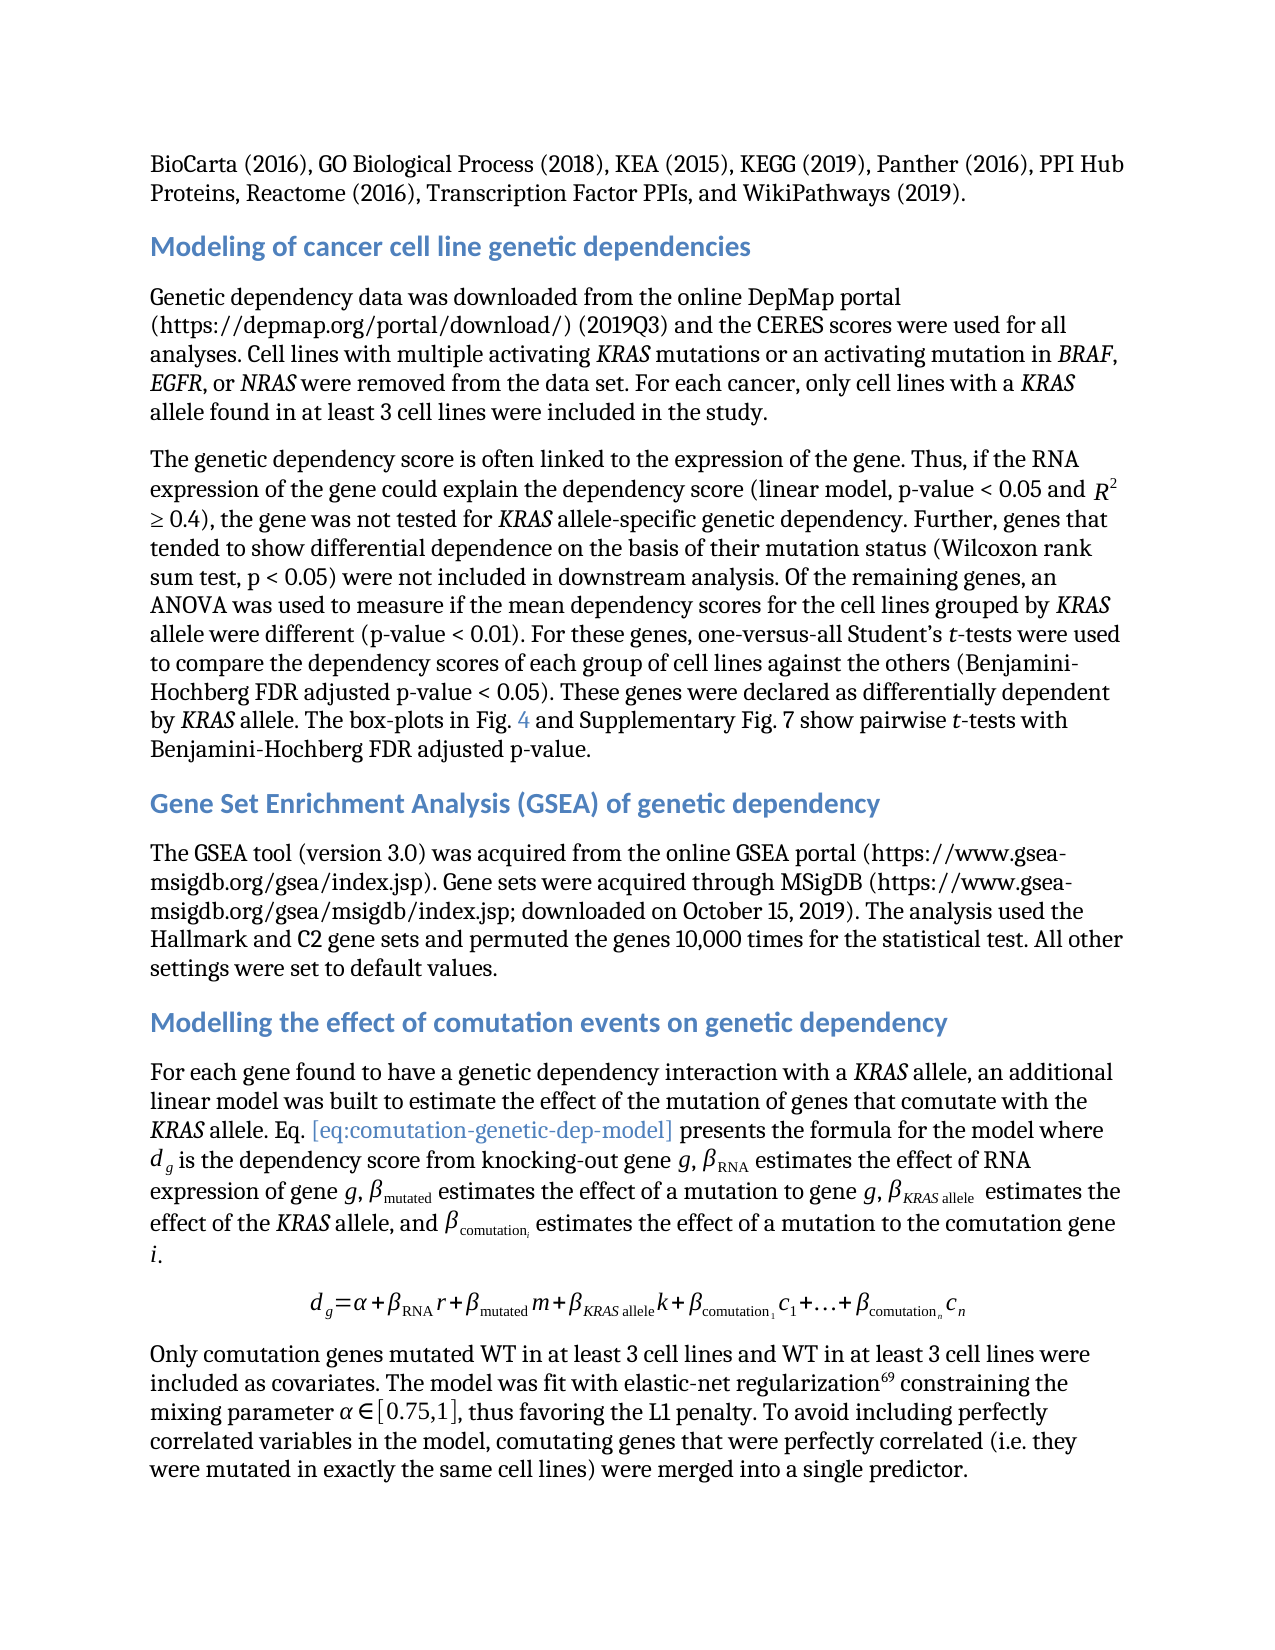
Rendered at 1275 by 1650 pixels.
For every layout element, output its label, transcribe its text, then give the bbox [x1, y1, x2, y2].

text Genetic dependency data was downloaded from the online DepMap portal (https://depmap.org/portal/download/) (2019Q3) and the CERES scores were used for all analyses. Cell lines with multiple activating KRAS mutations or an activating mutation in BRAF, EGFR, or NRAS were removed from the data set. For each cancer, only cell lines with a KRAS allele found in at least 3 cell lines were included in the study. [150, 283, 1125, 426]
text The genetic dependency score is often linked to the expression of the gene. Thus, if the RNA expression of the gene could explain the dependency score (linear model, p-value < 0.05 and 0.4), the gene was not tested for KRAS allele-specific genetic dependency. Further, genes that tended to show differential dependence on the basis of their mutation status (Wilcoxon rank sum test, p < 0.05) were not included in downstream analysis. Of the remaining genes, an ANOVA was used to measure if the mean dependency scores for the cell lines grouped by KRAS allele were different (p-value < 0.01). For these genes, one-versus-all Student’s t-tests were used to compare the dependency scores of each group of cell lines against the others (Benjamini-Hochberg FDR adjusted p-value < 0.05). These genes were declared as differentially dependent by KRAS allele. The box-plots in Fig. 4 and Supplementary Fig. 7 show pairwise t-tests with Benjamini-Hochberg FDR adjusted p-value. [150, 445, 1125, 764]
text For each gene found to have a genetic dependency interaction with a KRAS allele, an additional linear model was built to estimate the effect of the mutation of genes that comutate with the KRAS allele. Eq. [eq:comutation-genetic-dep-model] presents the formula for the model where is the dependency score from knocking-out gene , estimates the effect of RNA expression of gene , estimates the effect of a mutation to gene , estimates the effect of the KRAS allele, and estimates the effect of a mutation to the comutation gene . [150, 1058, 1125, 1269]
subtitle Modeling of cancer cell line genetic dependencies [150, 228, 1125, 264]
subtitle Modelling the effect of comutation events on genetic dependency [150, 1004, 1125, 1039]
text The GSEA tool (version 3.0) was acquired from the online GSEA portal (https://www.gsea-msigdb.org/gsea/index.jsp). Gene sets were acquired through MSigDB (https://www.gsea-msigdb.org/gsea/msigdb/index.jsp; downloaded on October 15, 2019). The analysis used the Hallmark and C2 gene sets and permuted the genes 10,000 times for the statistical test. All other settings were set to default values. [150, 839, 1125, 983]
text Only comutation genes mutated WT in at least 3 cell lines and WT in at least 3 cell lines were included as covariates. The model was fit with elastic-net regularization69 constraining the mixing parameter , thus favoring the L1 penalty. To avoid including perfectly correlated variables in the model, comutating genes that were perfectly correlated (i.e. they were mutated in exactly the same cell lines) were merged into a single predictor. [150, 1340, 1125, 1484]
subtitle Gene Set Enrichment Analysis (GSEA) of genetic dependency [150, 785, 1125, 820]
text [150, 150, 1125, 207]
